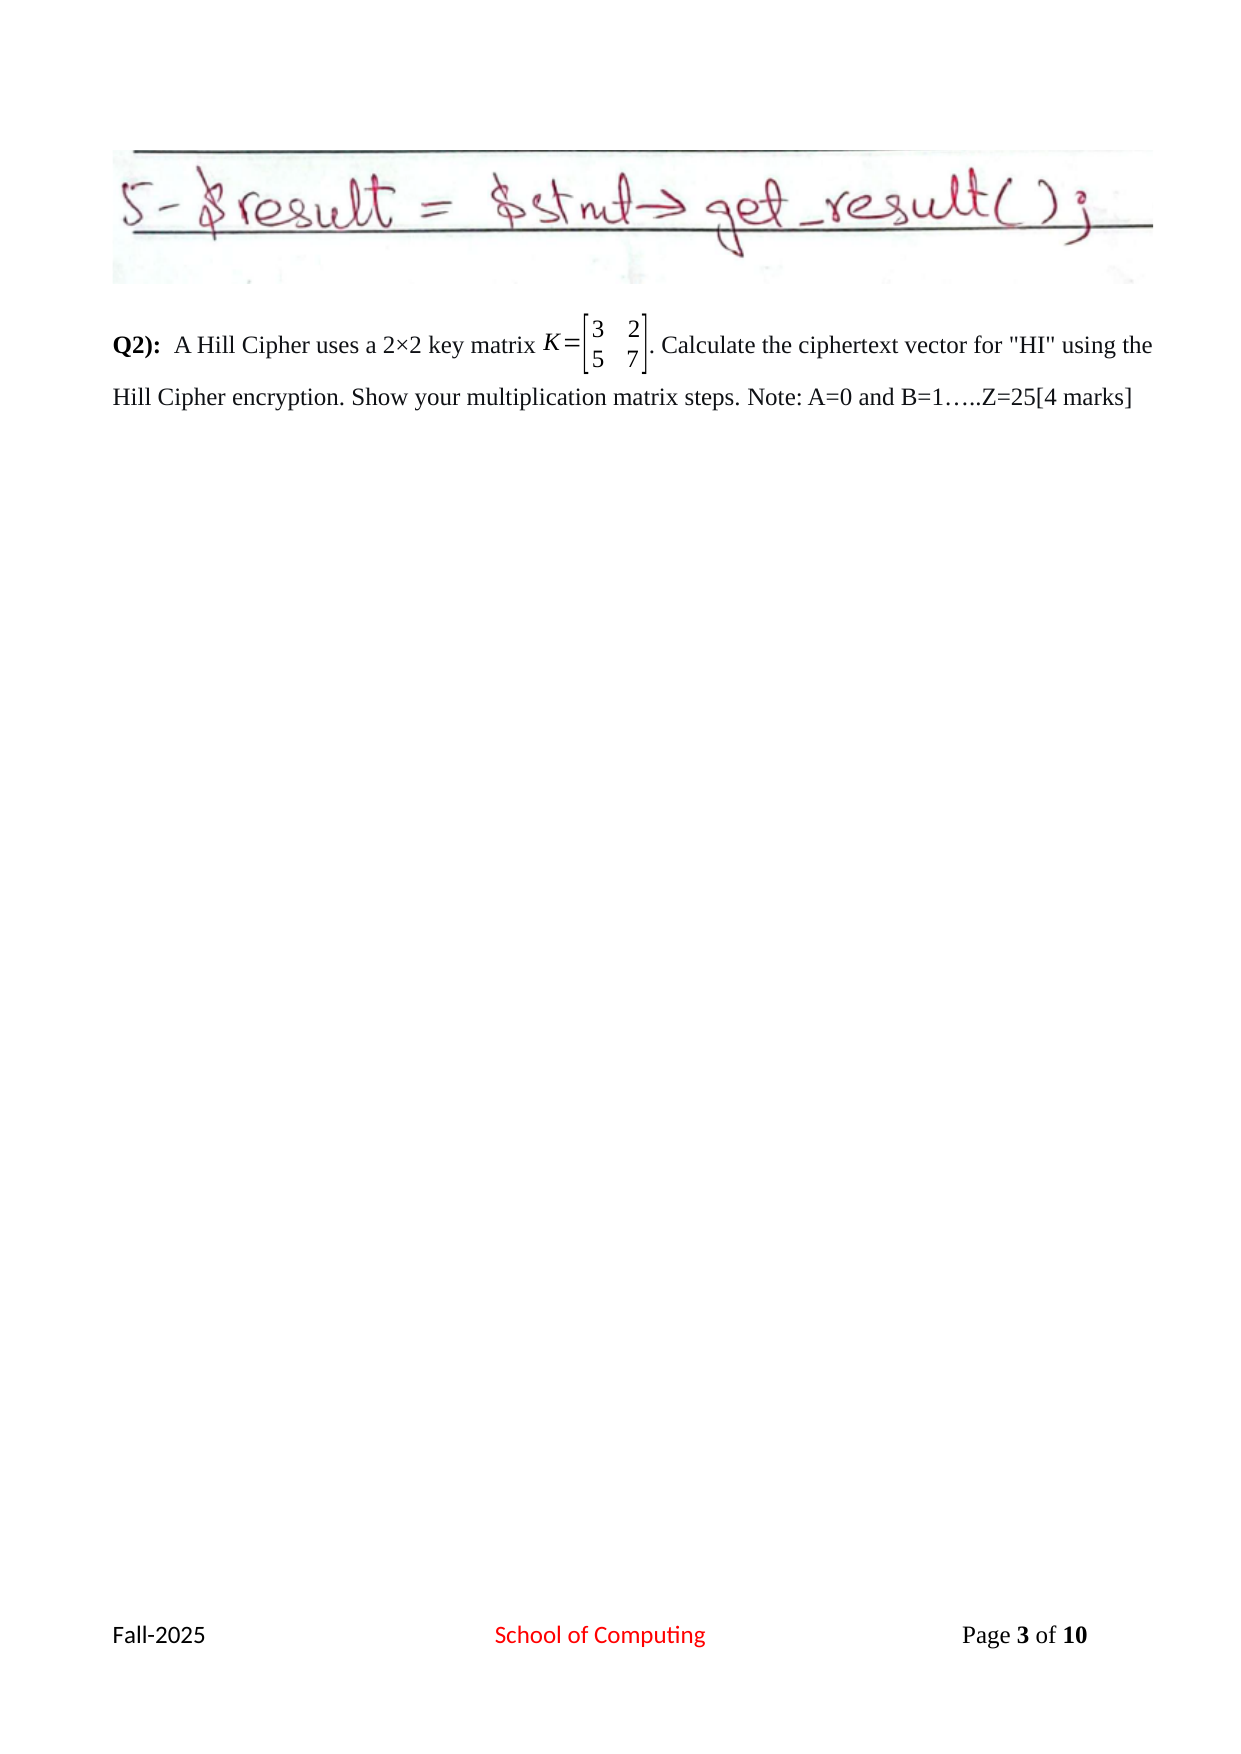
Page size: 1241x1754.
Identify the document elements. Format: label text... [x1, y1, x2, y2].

picture [112, 150, 1154, 284]
text Q2): A Hill Cipher uses a 2×2 key matrix . Calculate the ciphertext vector for "HI" using the Hill Cipher encryption. Show your multiplication matrix steps. Note: A=0 and B=1…..Z=25[4 marks] [112, 313, 1153, 410]
